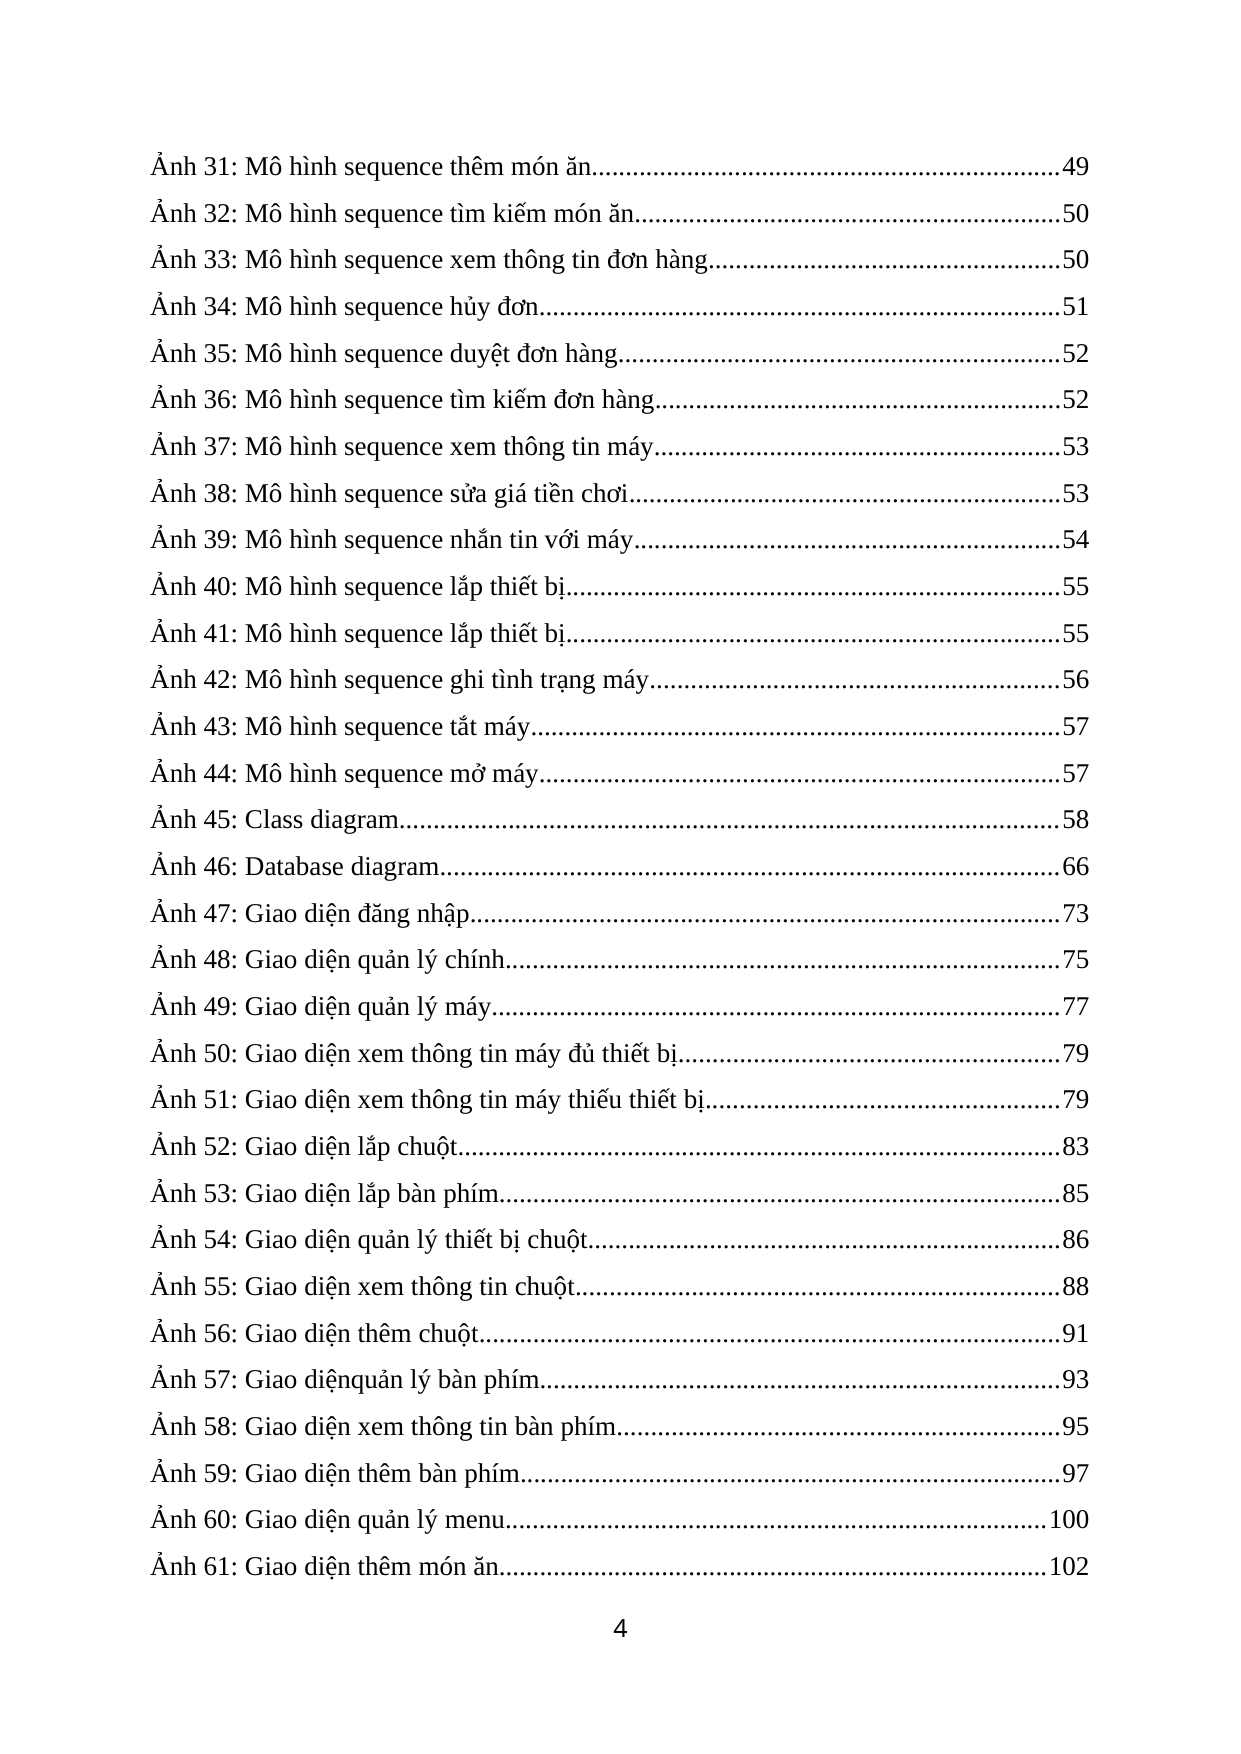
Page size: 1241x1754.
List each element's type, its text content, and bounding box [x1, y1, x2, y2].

text Ảnh 41: Mô hình sequence lắp thiết bị 55 [150, 617, 1090, 648]
text Ảnh 48: Giao diện quản lý chính 75 [150, 943, 1090, 974]
text Ảnh 44: Mô hình sequence mở máy 57 [150, 757, 1090, 788]
text Ảnh 31: Mô hình sequence thêm món ăn 49 [150, 150, 1090, 181]
text Ảnh 60: Giao diện quản lý menu 100 [150, 1503, 1090, 1534]
text Ảnh 38: Mô hình sequence sửa giá tiền chơi 53 [150, 477, 1090, 508]
text Ảnh 42: Mô hình sequence ghi tình trạng máy 56 [150, 663, 1090, 694]
text Ảnh 39: Mô hình sequence nhắn tin với máy 54 [150, 523, 1090, 554]
text Ảnh 45: Class diagram 58 [150, 803, 1090, 834]
text Ảnh 58: Giao diện xem thông tin bàn phím 95 [150, 1410, 1090, 1441]
text Ảnh 50: Giao diện xem thông tin máy đủ thiết bị 79 [150, 1037, 1090, 1068]
text Ảnh 33: Mô hình sequence xem thông tin đơn hàng 50 [150, 243, 1090, 274]
text Ảnh 37: Mô hình sequence xem thông tin máy 53 [150, 430, 1090, 461]
text Ảnh 61: Giao diện thêm món ăn 102 [150, 1550, 1090, 1581]
text Ảnh 40: Mô hình sequence lắp thiết bị 55 [150, 570, 1090, 601]
text Ảnh 47: Giao diện đăng nhập 73 [150, 897, 1090, 928]
text Ảnh 46: Database diagram 66 [150, 850, 1090, 881]
text Ảnh 52: Giao diện lắp chuột 83 [150, 1130, 1090, 1161]
text Ảnh 57: Giao diệnquản lý bàn phím 93 [150, 1363, 1090, 1394]
text Ảnh 55: Giao diện xem thông tin chuột 88 [150, 1270, 1090, 1301]
text Ảnh 49: Giao diện quản lý máy 77 [150, 990, 1090, 1021]
text Ảnh 56: Giao diện thêm chuột 91 [150, 1317, 1090, 1348]
text Ảnh 34: Mô hình sequence hủy đơn 51 [150, 290, 1090, 321]
text Ảnh 43: Mô hình sequence tắt máy 57 [150, 710, 1090, 741]
text Ảnh 59: Giao diện thêm bàn phím 97 [150, 1457, 1090, 1488]
text Ảnh 32: Mô hình sequence tìm kiếm món ăn 50 [150, 197, 1090, 228]
text Ảnh 35: Mô hình sequence duyệt đơn hàng 52 [150, 337, 1090, 368]
text Ảnh 53: Giao diện lắp bàn phím 85 [150, 1177, 1090, 1208]
text Ảnh 54: Giao diện quản lý thiết bị chuột 86 [150, 1223, 1090, 1254]
text Ảnh 36: Mô hình sequence tìm kiếm đơn hàng 52 [150, 383, 1090, 414]
text Ảnh 51: Giao diện xem thông tin máy thiếu thiết bị 79 [150, 1083, 1090, 1114]
